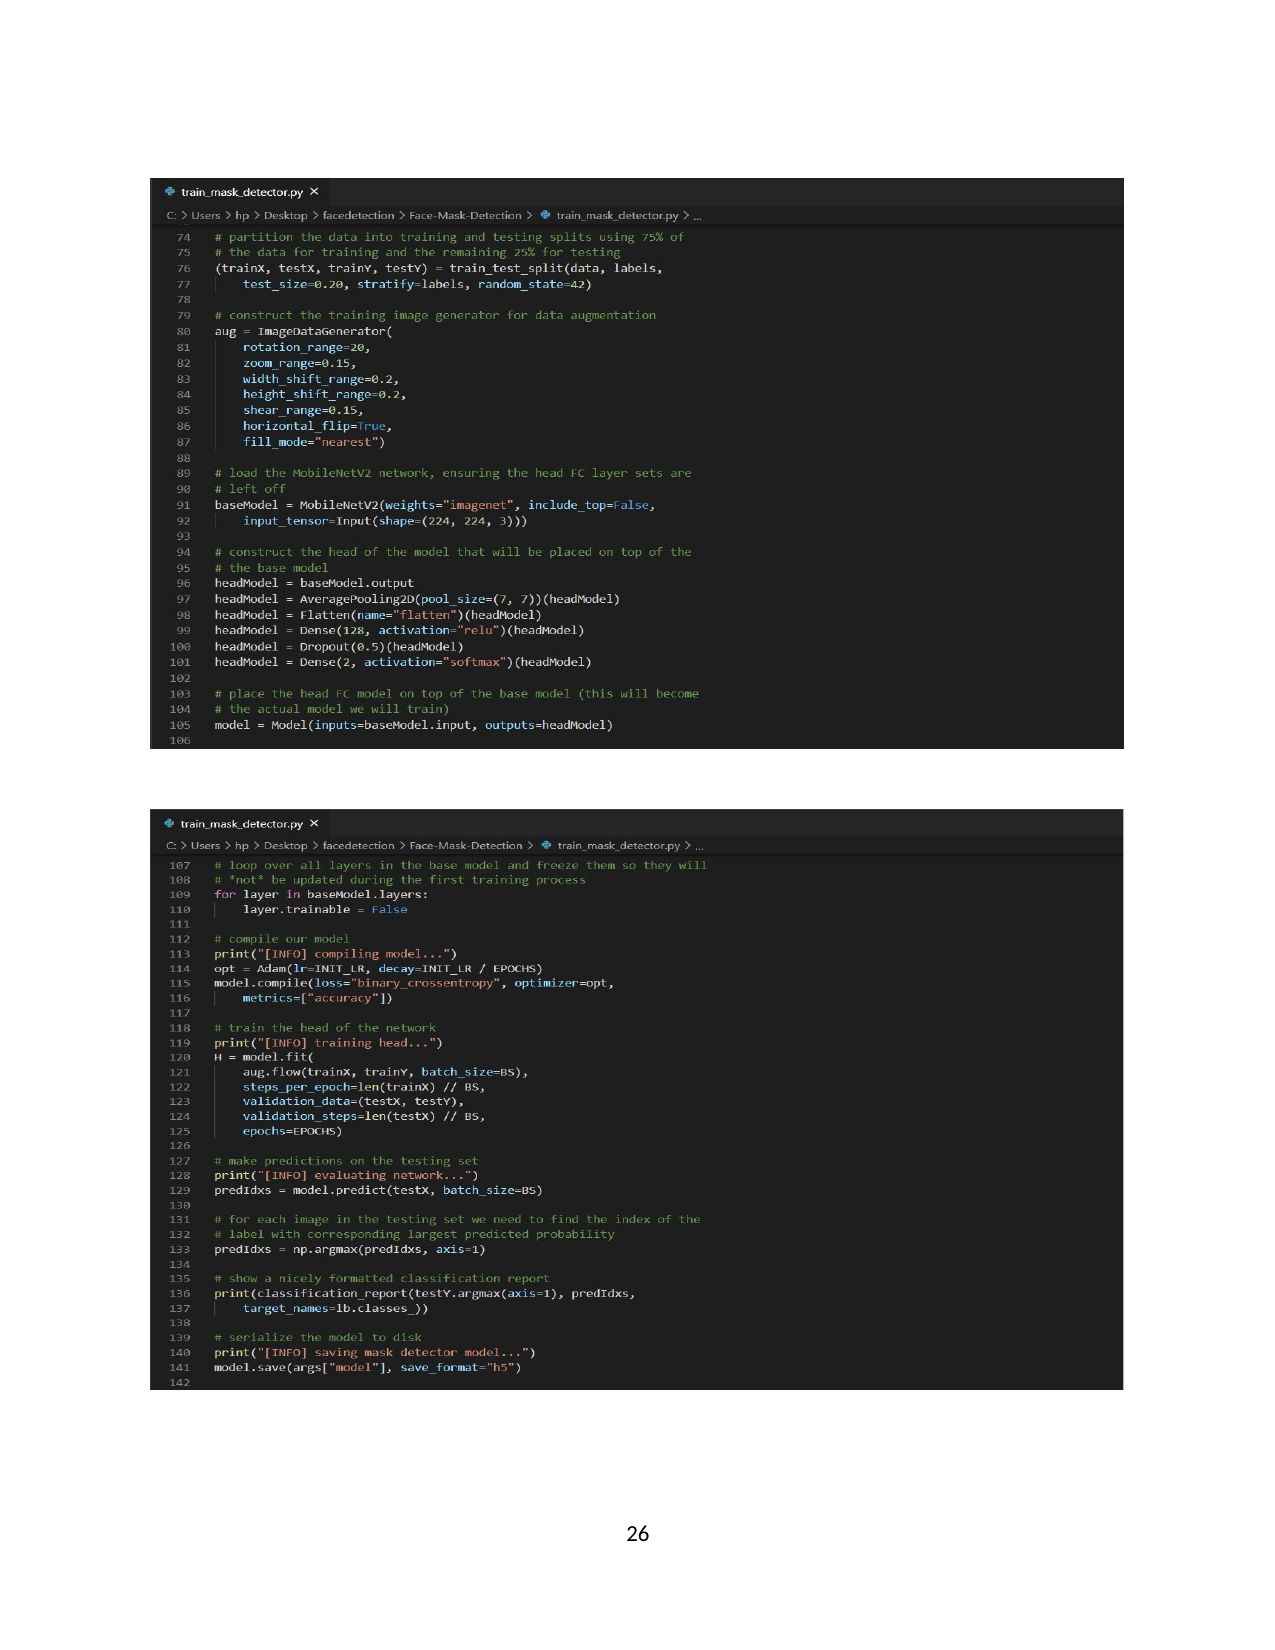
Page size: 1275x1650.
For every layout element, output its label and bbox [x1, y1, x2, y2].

picture [150, 178, 1124, 749]
picture [150, 809, 1124, 1390]
